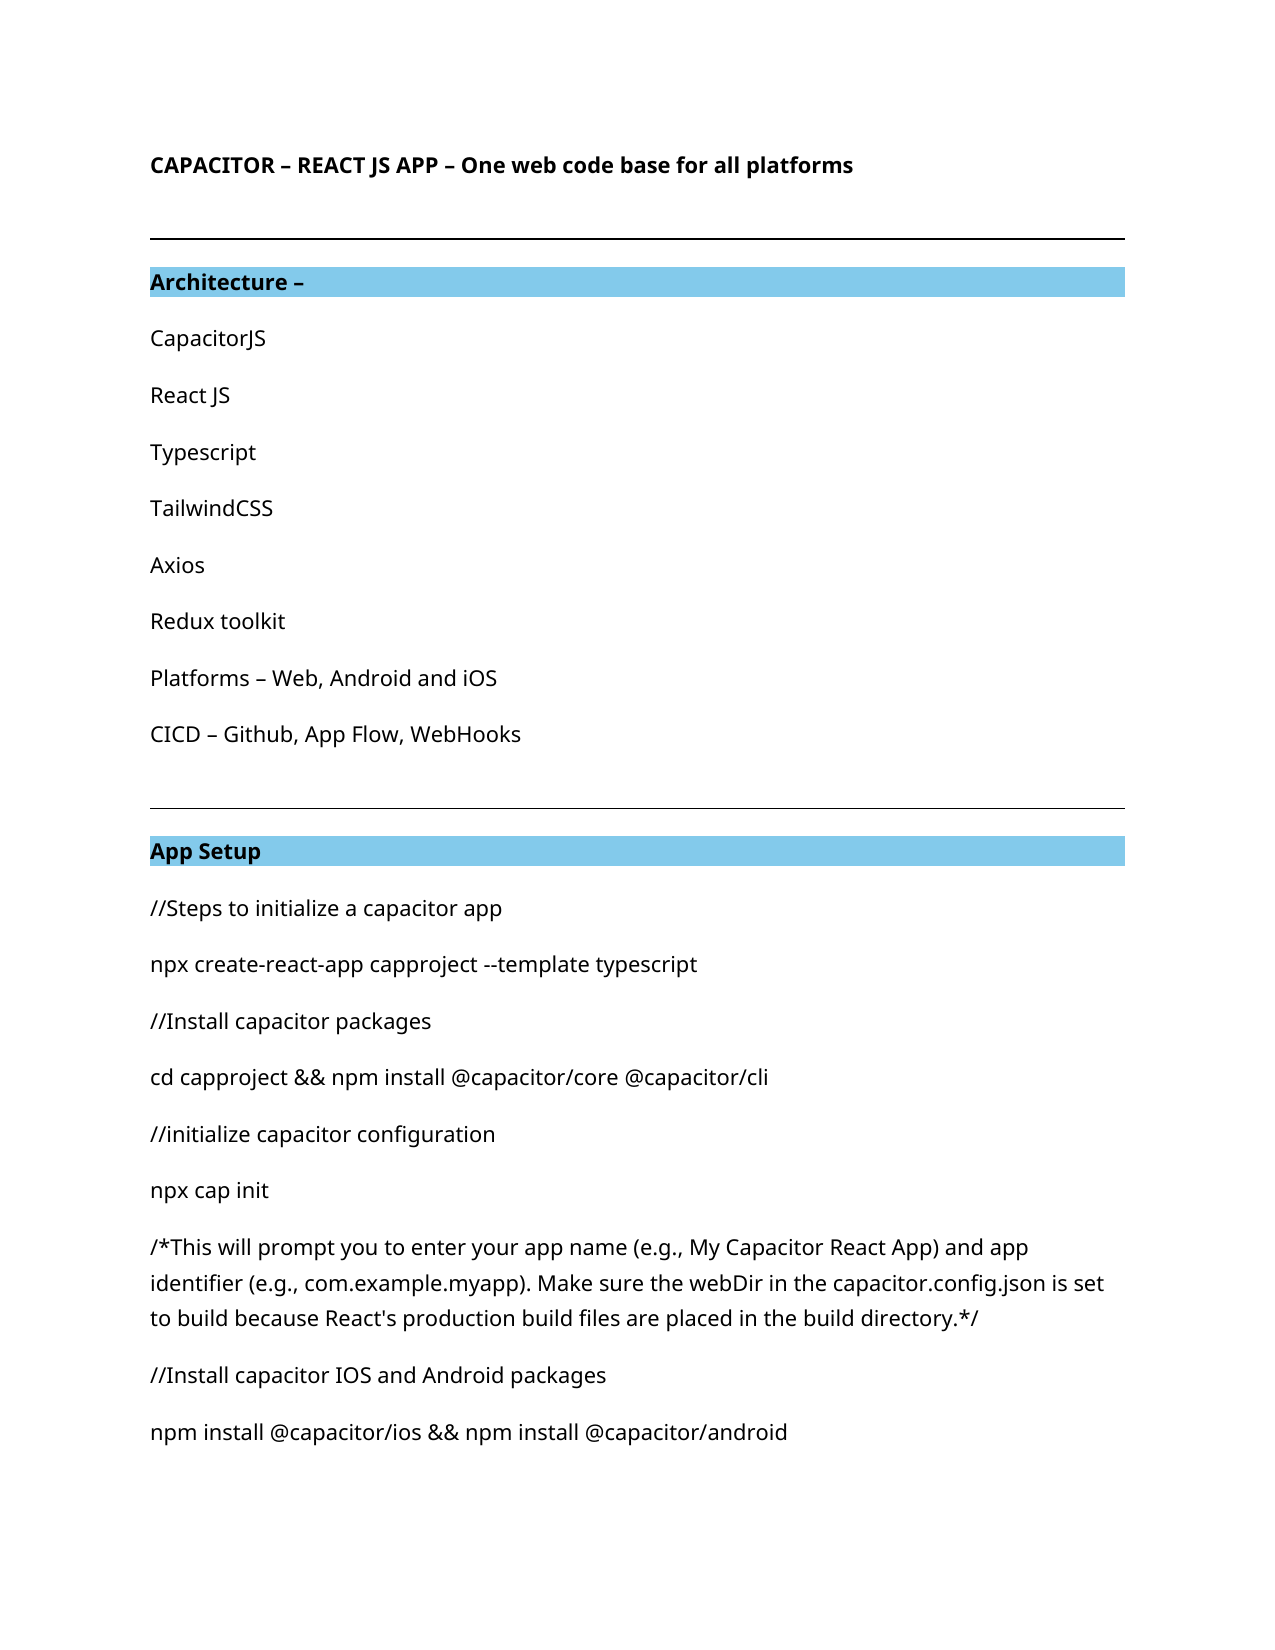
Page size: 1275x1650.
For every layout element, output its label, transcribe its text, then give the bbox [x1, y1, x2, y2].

text Platforms – Web, Android and iOS [150, 663, 1125, 692]
text React JS [150, 380, 1125, 410]
text Typescript [150, 436, 1125, 466]
text npm install @capacitor/ios && npm install @capacitor/android [150, 1417, 1125, 1446]
text CapacitorJS [150, 323, 1125, 353]
text Redux toolkit [150, 606, 1125, 636]
text //Install capacitor packages [150, 1006, 1125, 1036]
text TailwindCSS [150, 493, 1125, 523]
text Axios [150, 549, 1125, 579]
text //Steps to initialize a capacitor app [150, 893, 1125, 922]
text //Install capacitor IOS and Android packages [150, 1360, 1125, 1390]
text App Setup [150, 836, 1125, 866]
text /*This will prompt you to enter your app name (e.g., My Capacitor React App) and app identifier (e.g., com.example.myapp). Make sure the webDir in the capacitor.config.json is set to build because React's production build files are placed in the build directory.*/ [150, 1232, 1125, 1333]
text npx create-react-app capproject --template typescript [150, 949, 1125, 979]
text npx cap init [150, 1175, 1125, 1205]
text //initialize capacitor configuration [150, 1119, 1125, 1149]
text CAPACITOR – REACT JS APP – One web code base for all platforms [150, 150, 1125, 180]
text cd capproject && npm install @capacitor/core @capacitor/cli [150, 1062, 1125, 1092]
text CICD – Github, App Flow, WebHooks [150, 719, 1125, 749]
text Architecture – [150, 267, 1125, 297]
